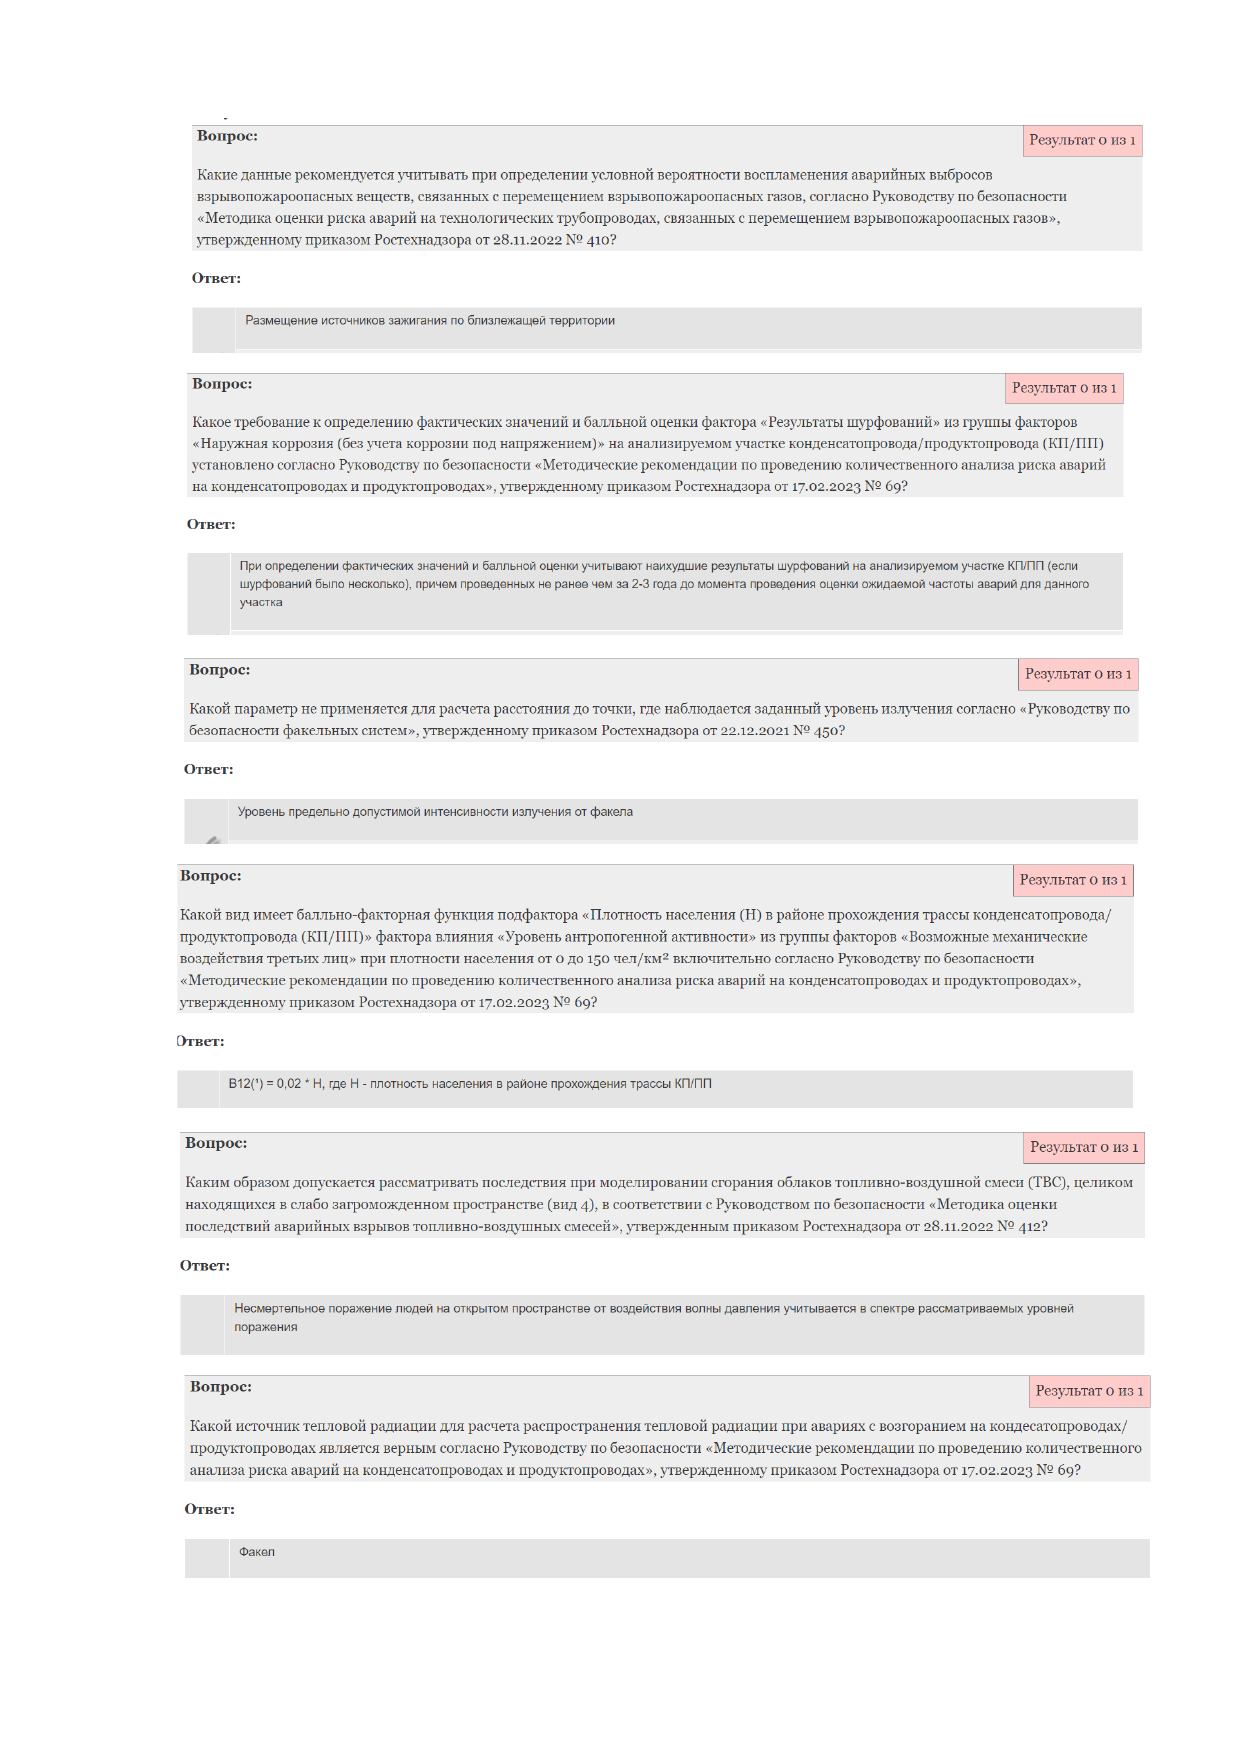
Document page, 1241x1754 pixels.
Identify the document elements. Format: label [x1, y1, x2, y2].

picture [177, 371, 1152, 635]
picture [177, 653, 1152, 844]
picture [177, 862, 1152, 1108]
picture [177, 118, 1152, 353]
picture [177, 1373, 1152, 1578]
picture [177, 1126, 1152, 1355]
